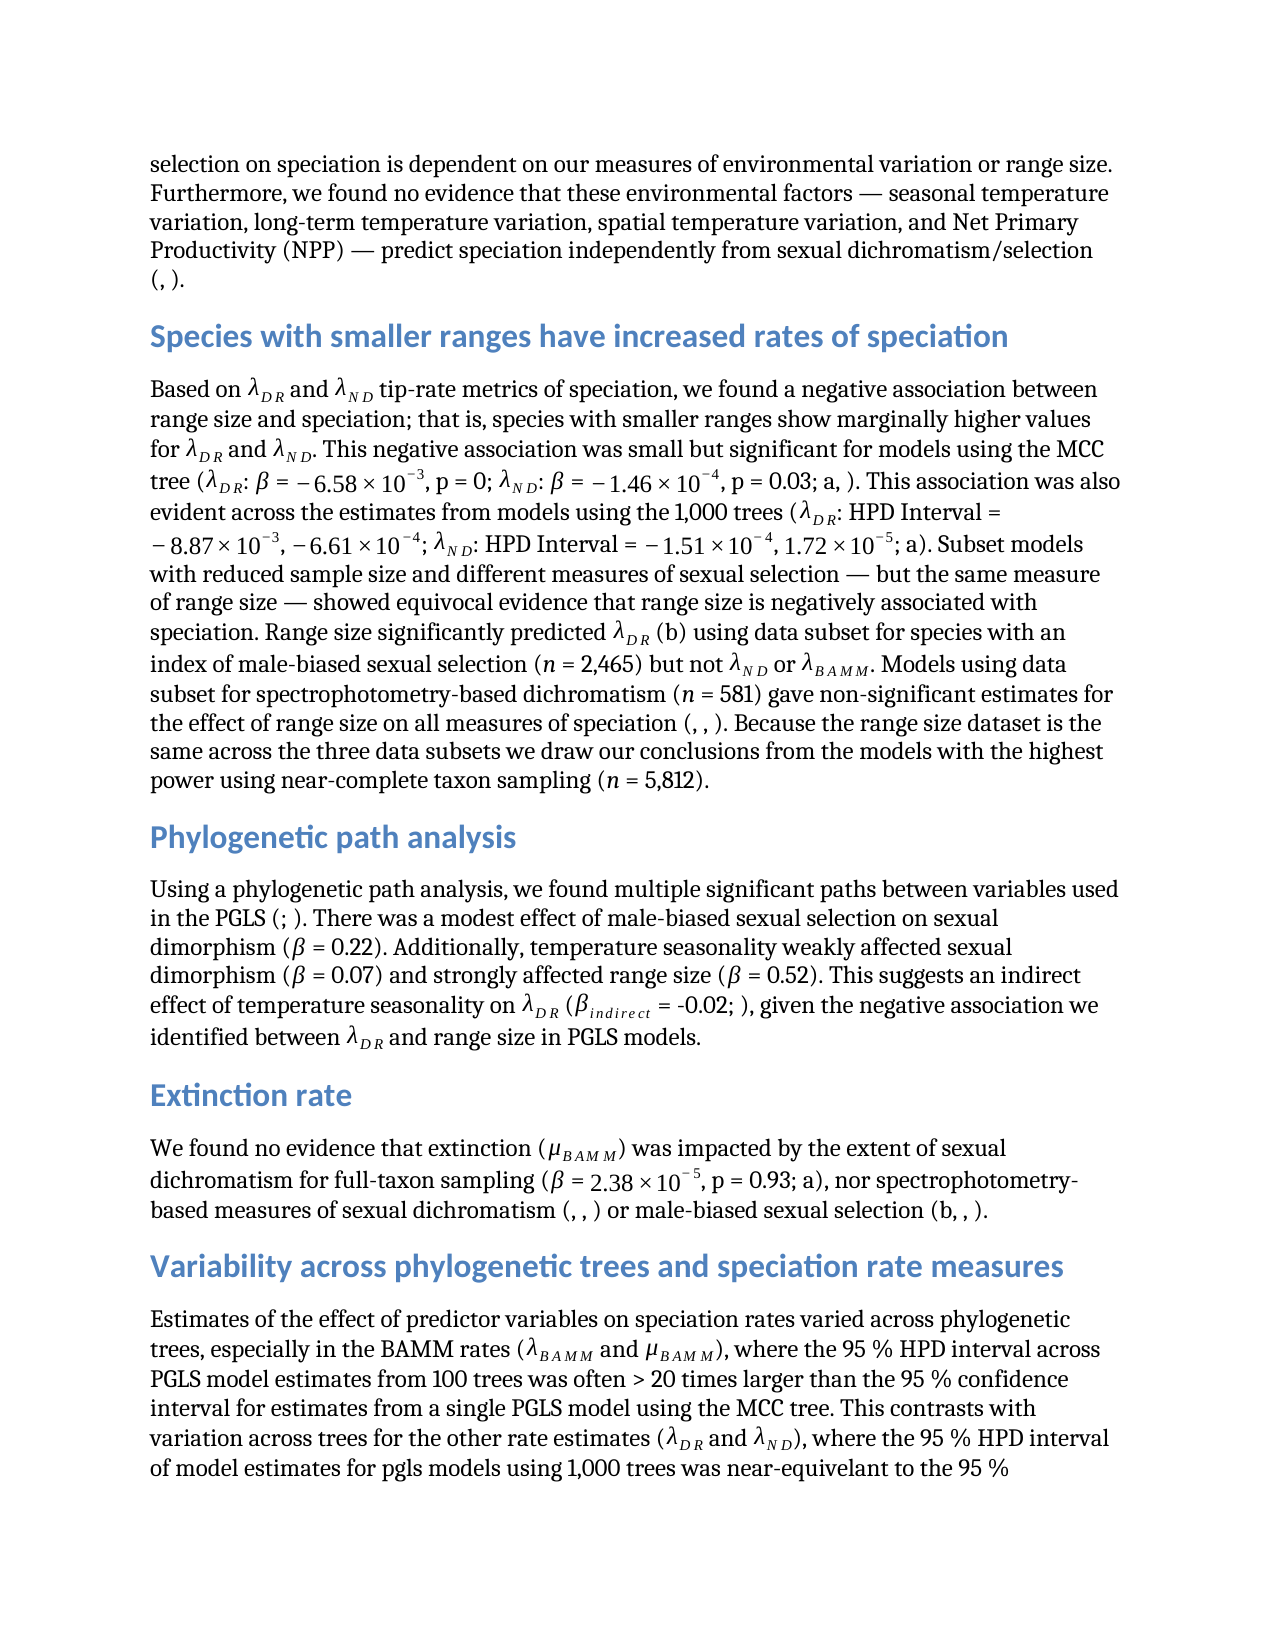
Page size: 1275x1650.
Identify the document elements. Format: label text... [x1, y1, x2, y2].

subtitle Species with smaller ranges have increased rates of speciation [150, 314, 1125, 355]
text Based on and tip-rate metrics of speciation, we found a negative association between range size and speciation; that is, species with smaller ranges show marginally higher values for and . This negative association was small but significant for models using the MCC tree (: = , p = 0; : = , p = 0.03; a, ). This association was also evident across the estimates from models using the 1,000 trees (: HPD Interval = , ; : HPD Interval = , ; a). Subset models with reduced sample size and different measures of sexual selection — but the same measure of range size — showed equivocal evidence that range size is negatively associated with speciation. Range size significantly predicted (b) using data subset for species with an index of male-biased sexual selection (n = 2,465) but not or . Models using data subset for spectrophotometry-based dichromatism (n = 581) gave non-significant estimates for the effect of range size on all measures of speciation (, , ). Because the range size dataset is the same across the three data subsets we draw our conclusions from the models with the highest power using near-complete taxon sampling (n = 5,812). [150, 374, 1125, 795]
text We found no evidence that extinction () was impacted by the extent of sexual dichromatism for full-taxon sampling ( = , p = 0.93; a), nor spectrophotometry-based measures of sexual dichromatism (, , ) or male-biased sexual selection (b, , ). [150, 1133, 1125, 1224]
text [150, 150, 1125, 294]
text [150, 1305, 1125, 1482]
subtitle Variability across phylogenetic trees and speciation rate measures [150, 1245, 1125, 1286]
subtitle Phylogenetic path analysis [150, 816, 1125, 856]
text Using a phylogenetic path analysis, we found multiple significant paths between variables used in the PGLS (; ). There was a modest effect of male-biased sexual selection on sexual dimorphism ( = 0.22). Additionally, temperature seasonality weakly affected sexual dimorphism ( = 0.07) and strongly affected range size ( = 0.52). This suggests an indirect effect of temperature seasonality on ( = -0.02; ), given the negative association we identified between and range size in PGLS models. [150, 875, 1125, 1053]
subtitle Extinction rate [150, 1074, 1125, 1114]
